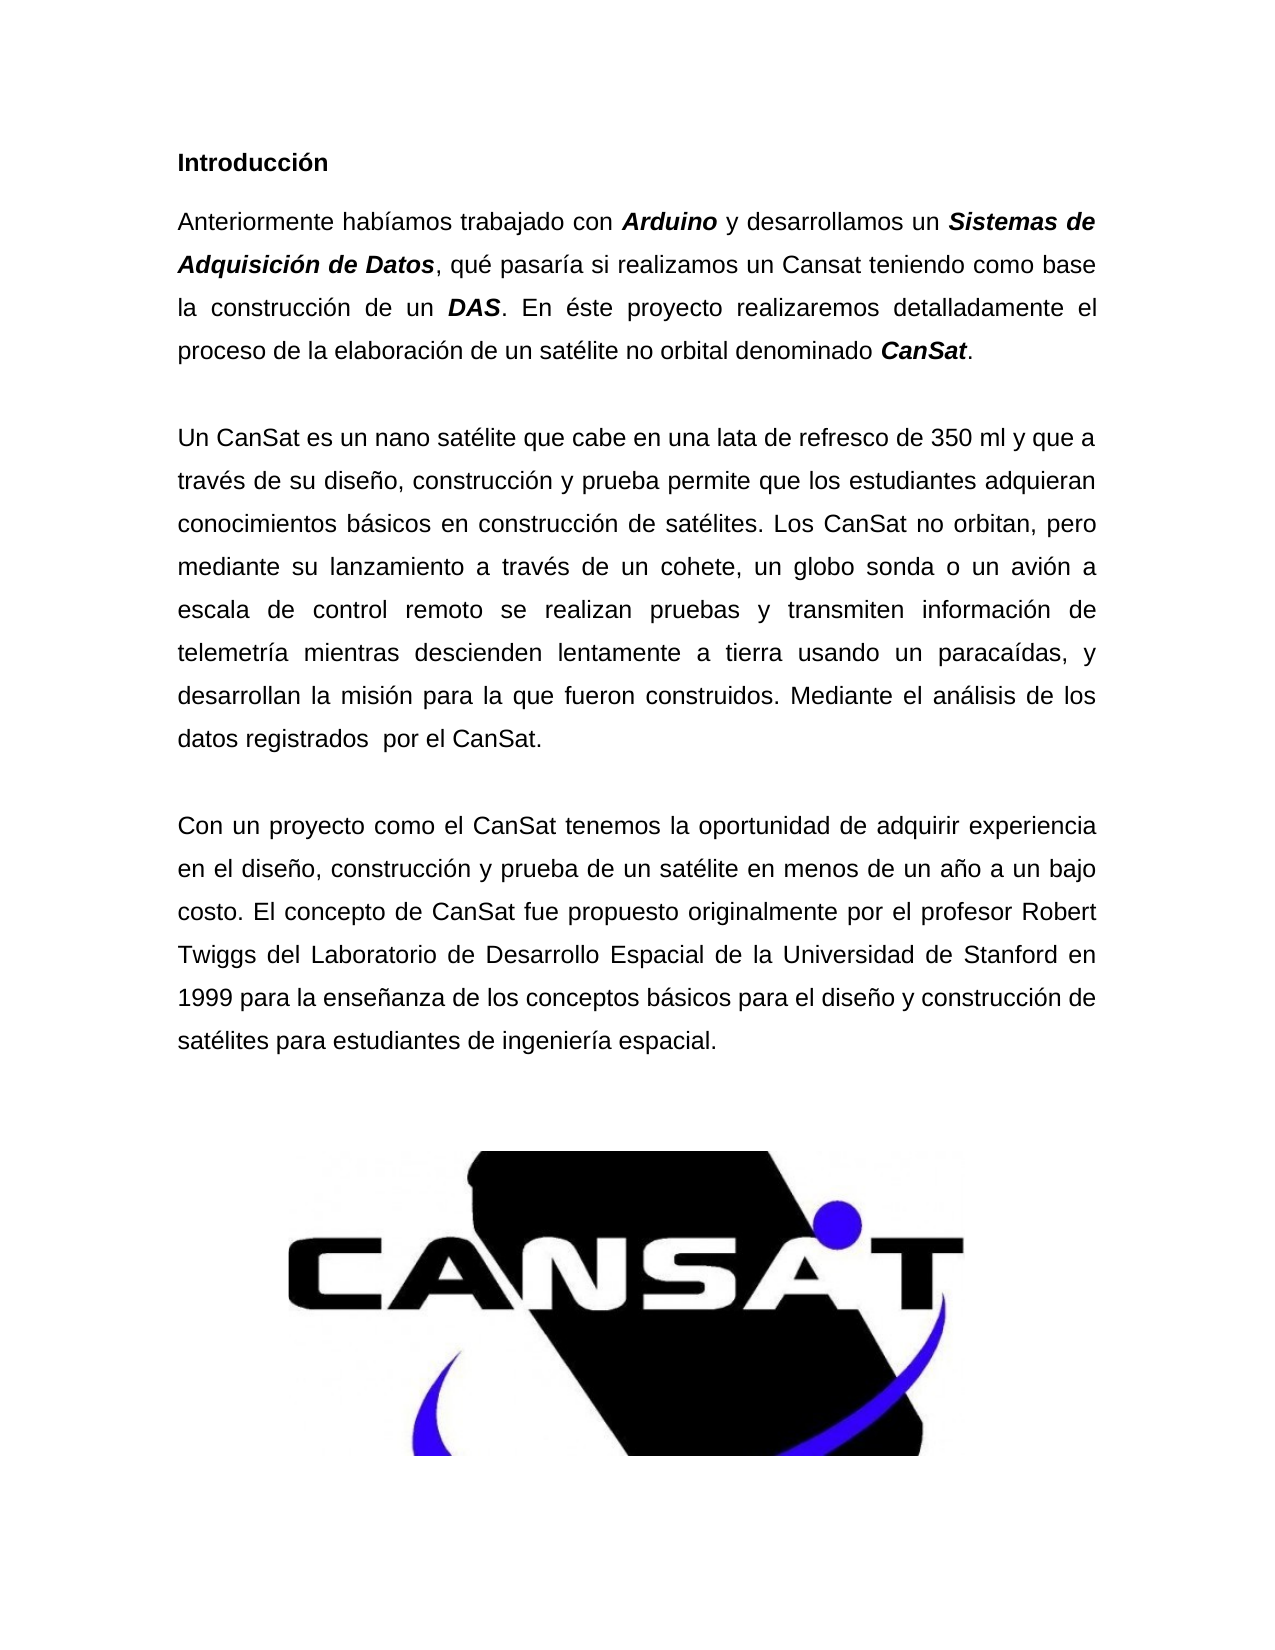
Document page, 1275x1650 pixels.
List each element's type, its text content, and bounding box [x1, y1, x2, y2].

text Anteriormente habíamos trabajado con Arduino y desarrollamos un Sistemas de Adquisición de Datos, qué pasaría si realizamos un Cansat teniendo como base la construcción de un DAS. En éste proyecto realizaremos detalladamente el proceso de la elaboración de un satélite no orbital denominado CanSat. [177, 207, 1098, 365]
text Un CanSat es un nano satélite que cabe en una lata de refresco de 350 ml y que a través de su diseño, construcción y prueba permite que los estudiantes adquieran conocimientos básicos en construcción de satélites. Los CanSat no orbitan, pero mediante su lanzamiento a través de un cohete, un globo sonda o un avión a escala de control remoto se realizan pruebas y transmiten información de telemetría mientras descienden lentamente a tierra usando un paracaídas, y desarrollan la misión para la que fueron construidos. Mediante el análisis de los datos registrados por el CanSat. [177, 422, 1098, 753]
text Introducción [177, 148, 1098, 176]
text Con un proyecto como el CanSat tenemos la oportunidad de adquirir experiencia en el diseño, construcción y prueba de un satélite en menos de un año a un bajo costo. El concepto de CanSat fue propuesto originalmente por el profesor Robert Twiggs del Laboratorio de Desarrollo Espacial de la Universidad de Stanford en 1999 para la enseñanza de los conceptos básicos para el diseño y construcción de satélites para estudiantes de ingeniería espacial. [177, 811, 1098, 1055]
picture [288, 1151, 965, 1456]
